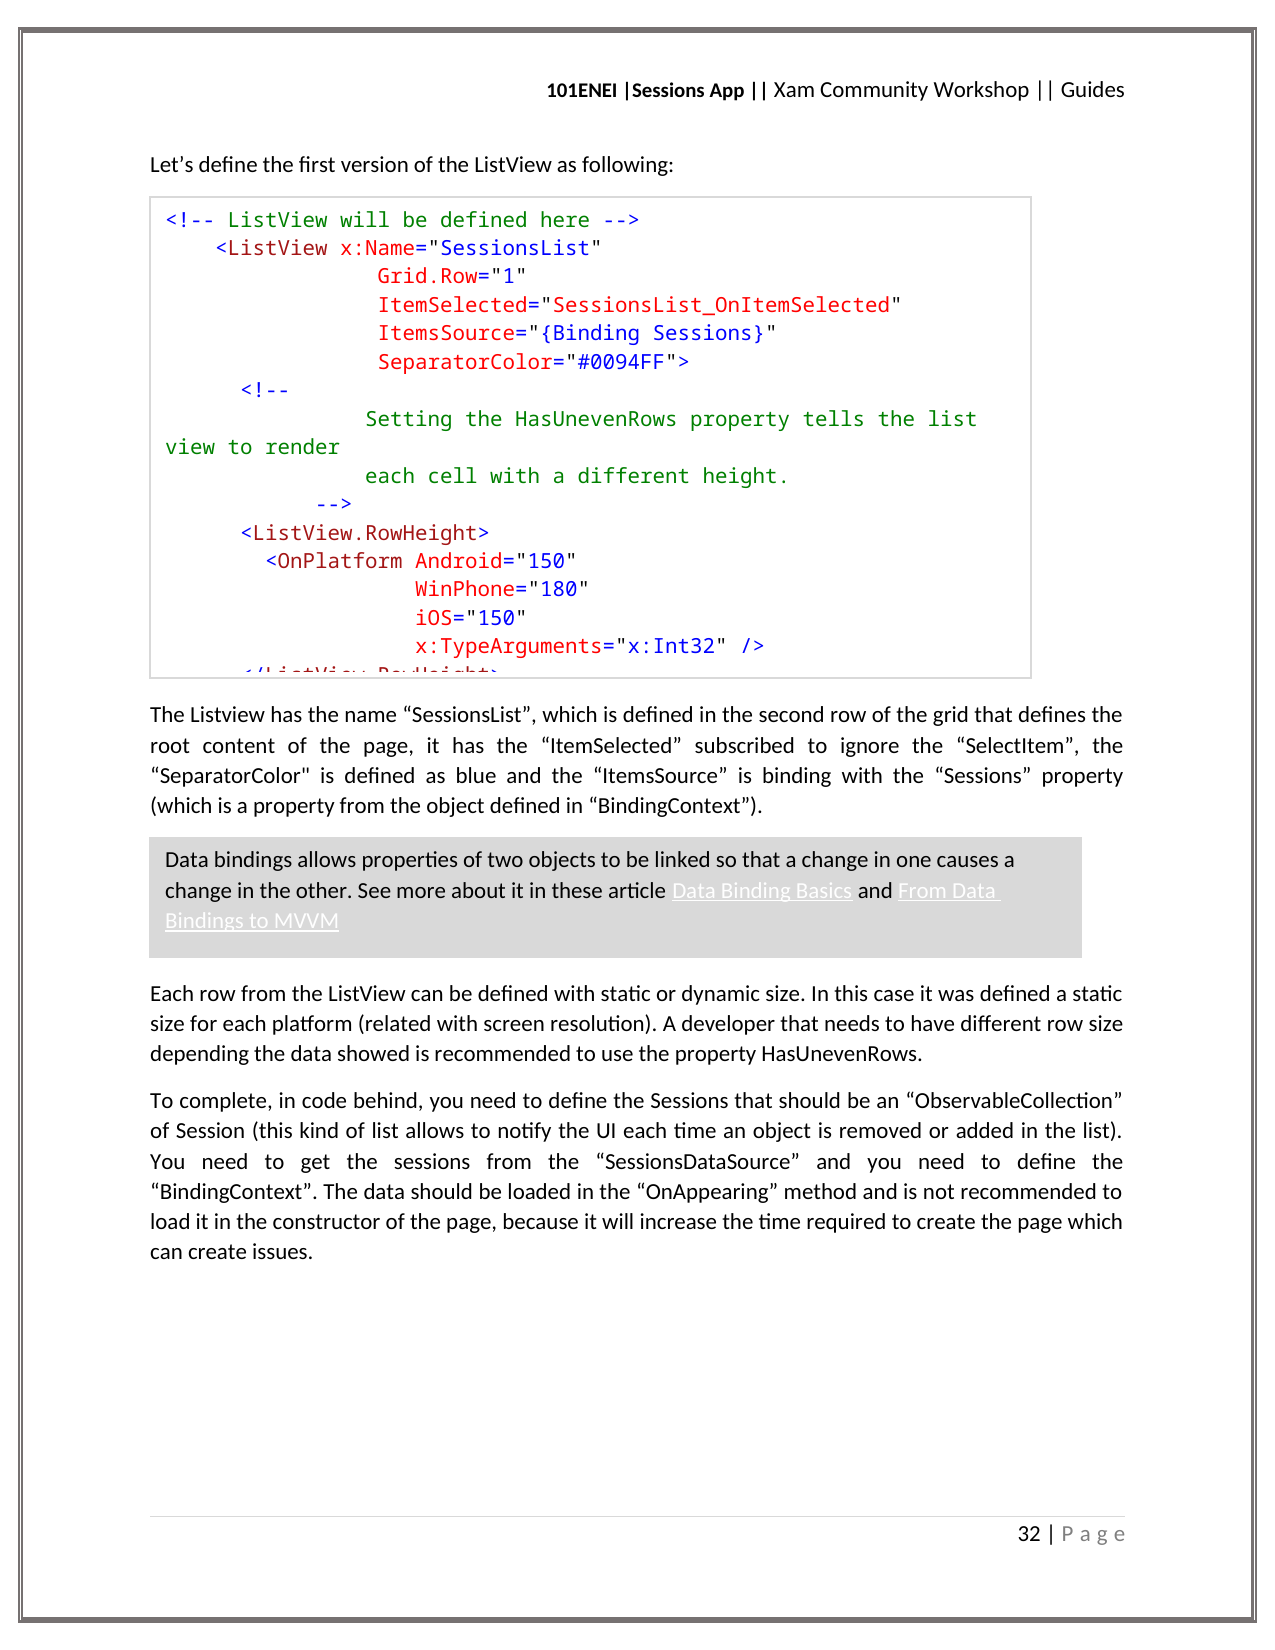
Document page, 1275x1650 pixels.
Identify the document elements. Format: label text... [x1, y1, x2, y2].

text Each row from the ListView can be defined with static or dynamic size. In this case it was defined a static size for each platform (related with screen resolution). A developer that needs to have different row size depending the data showed is recommended to use the property HasUnevenRows. [150, 979, 1125, 1067]
text To complete, in code behind, you need to define the Sessions that should be an “ObservableCollection” of Session (this kind of list allows to notify the UI each time an object is removed or added in the list). You need to get the sessions from the “SessionsDataSource” and you need to define the “BindingContext”. The data should be loaded in the “OnAppearing” method and is not recommended to load it in the constructor of the page, because it will increase the time required to create the page which can create issues. [150, 1086, 1125, 1265]
text The Listview has the name “SessionsList”, which is defined in the second row of the grid that defines the root content of the page, it has the “ItemSelected” subscribed to ignore the “SelectItem”, the “SeparatorColor" is defined as blue and the “ItemsSource” is binding with the “Sessions” property (which is a property from the object defined in “BindingContext”). [150, 701, 1125, 819]
text Let’s define the first version of the ListView as following: [150, 150, 1125, 178]
